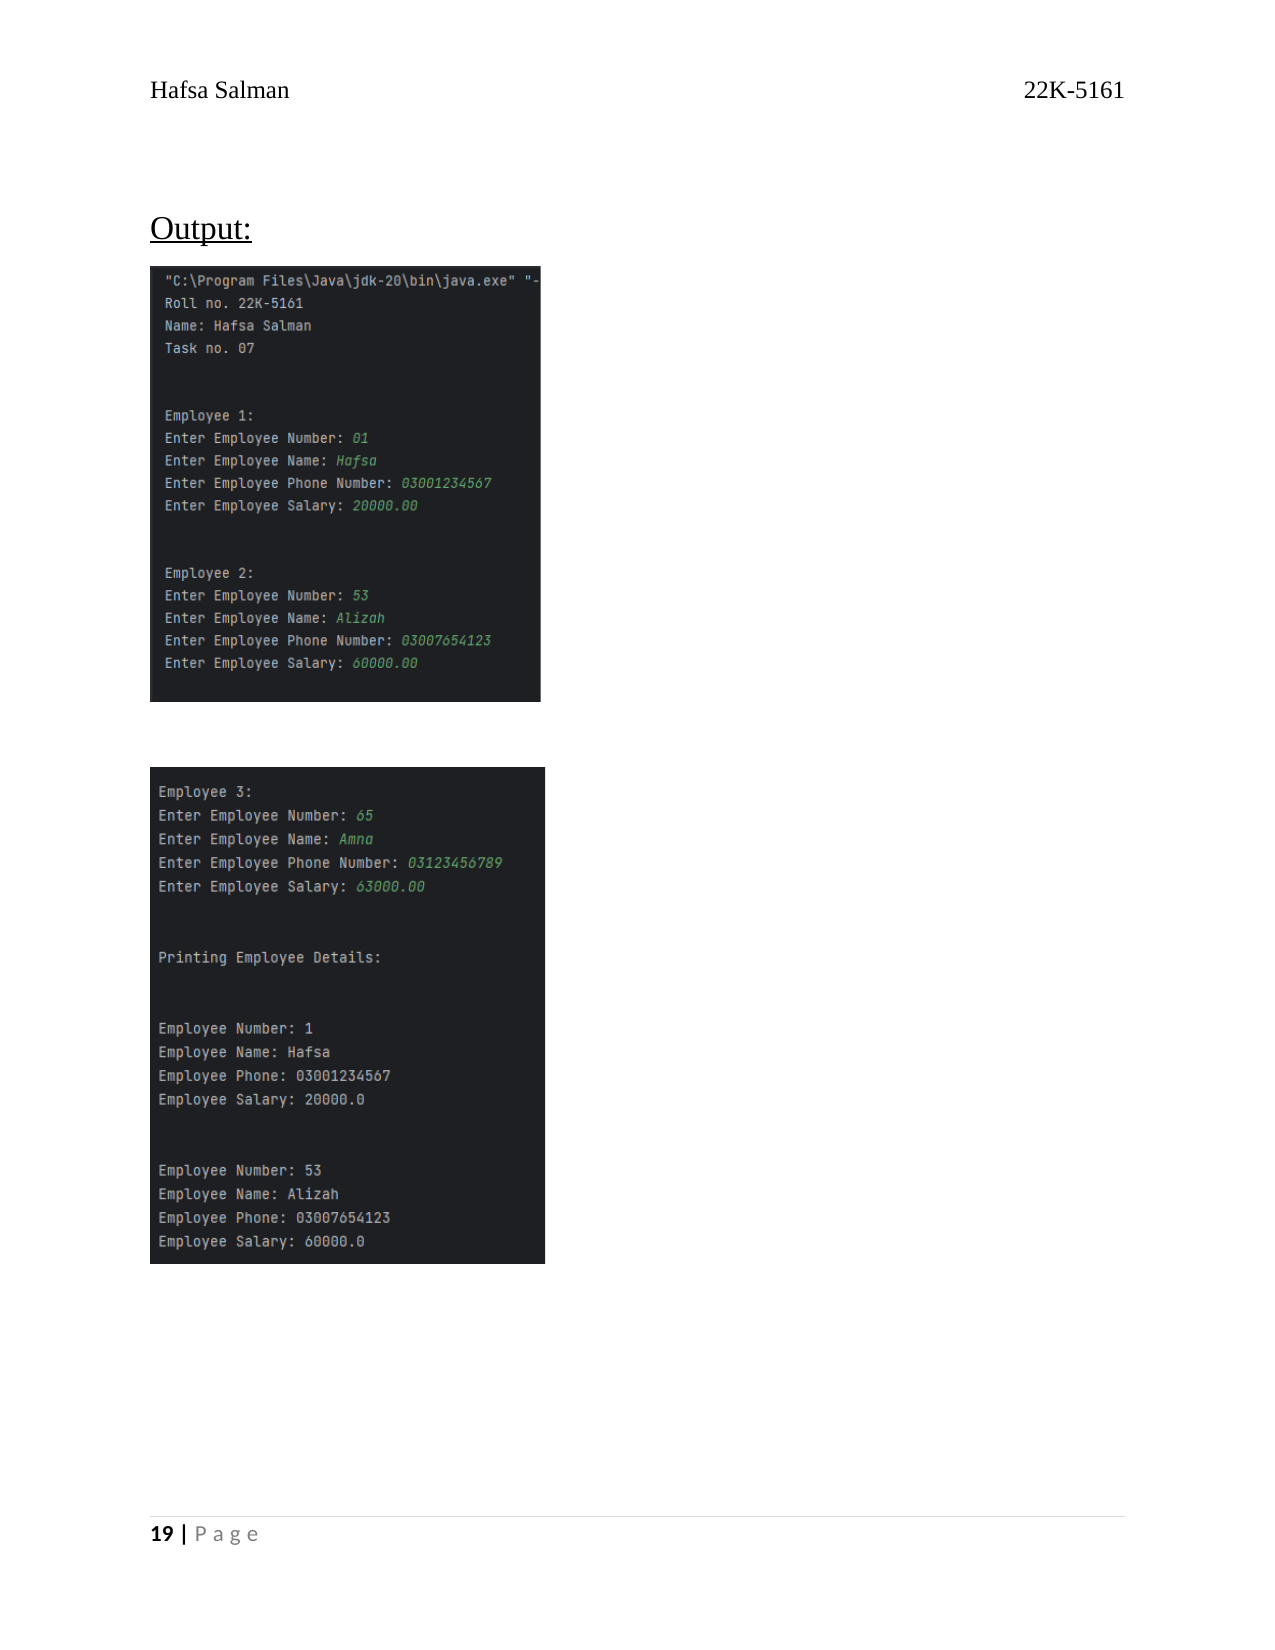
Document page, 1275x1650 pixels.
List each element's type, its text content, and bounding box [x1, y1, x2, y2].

picture [150, 266, 541, 702]
picture [150, 767, 546, 1264]
text Output: [150, 208, 1125, 246]
